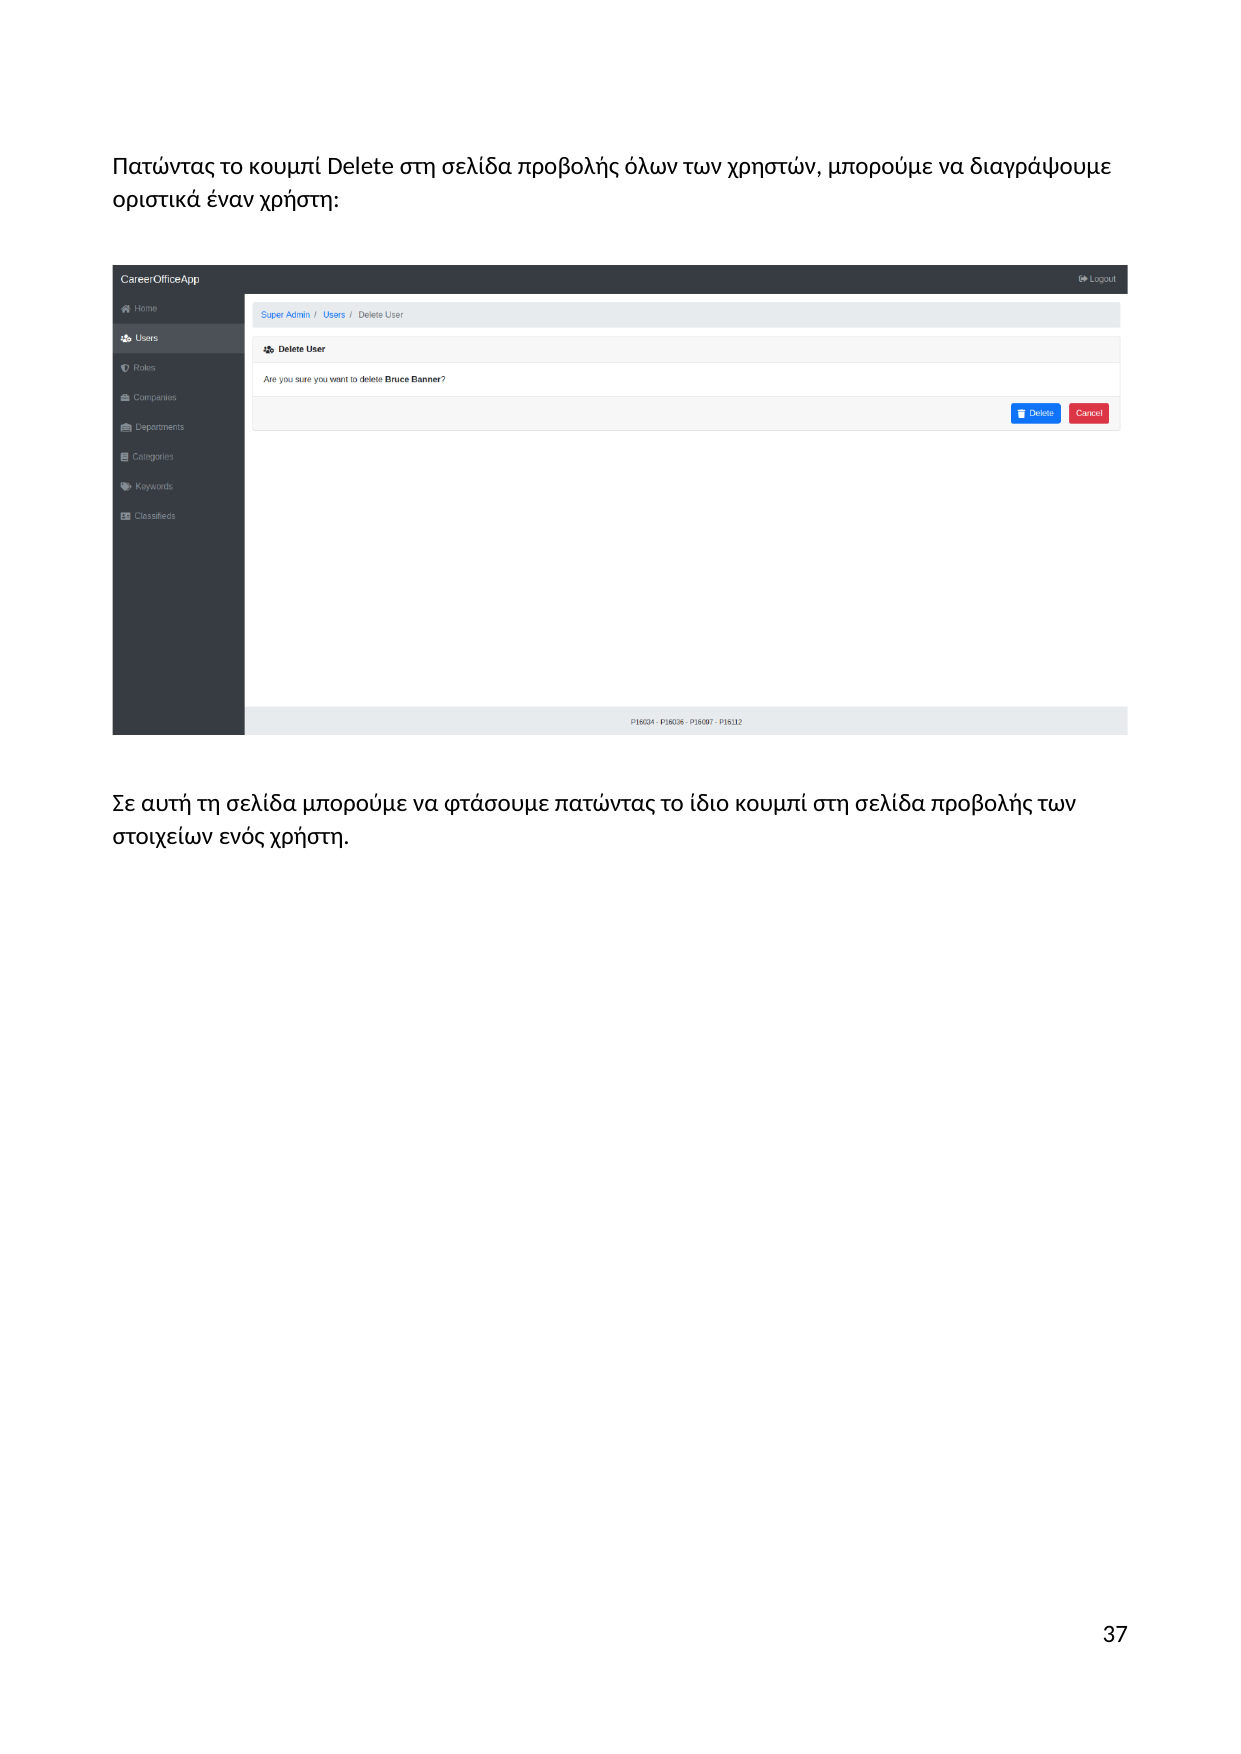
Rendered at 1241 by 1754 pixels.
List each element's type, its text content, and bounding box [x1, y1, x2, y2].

picture [112, 265, 1128, 735]
text Σε αυτή τη σελίδα μπορούμε να φτάσουμε πατώντας το ίδιο κουμπί στη σελίδα προβολής των στοιχείων ενός χρήστη. [112, 787, 1128, 850]
text Πατώντας το κουμπί Delete στη σελίδα προβολής όλων των χρηστών, μπορούμε να διαγράψουμε οριστικά έναν χρήστη: [112, 150, 1128, 213]
